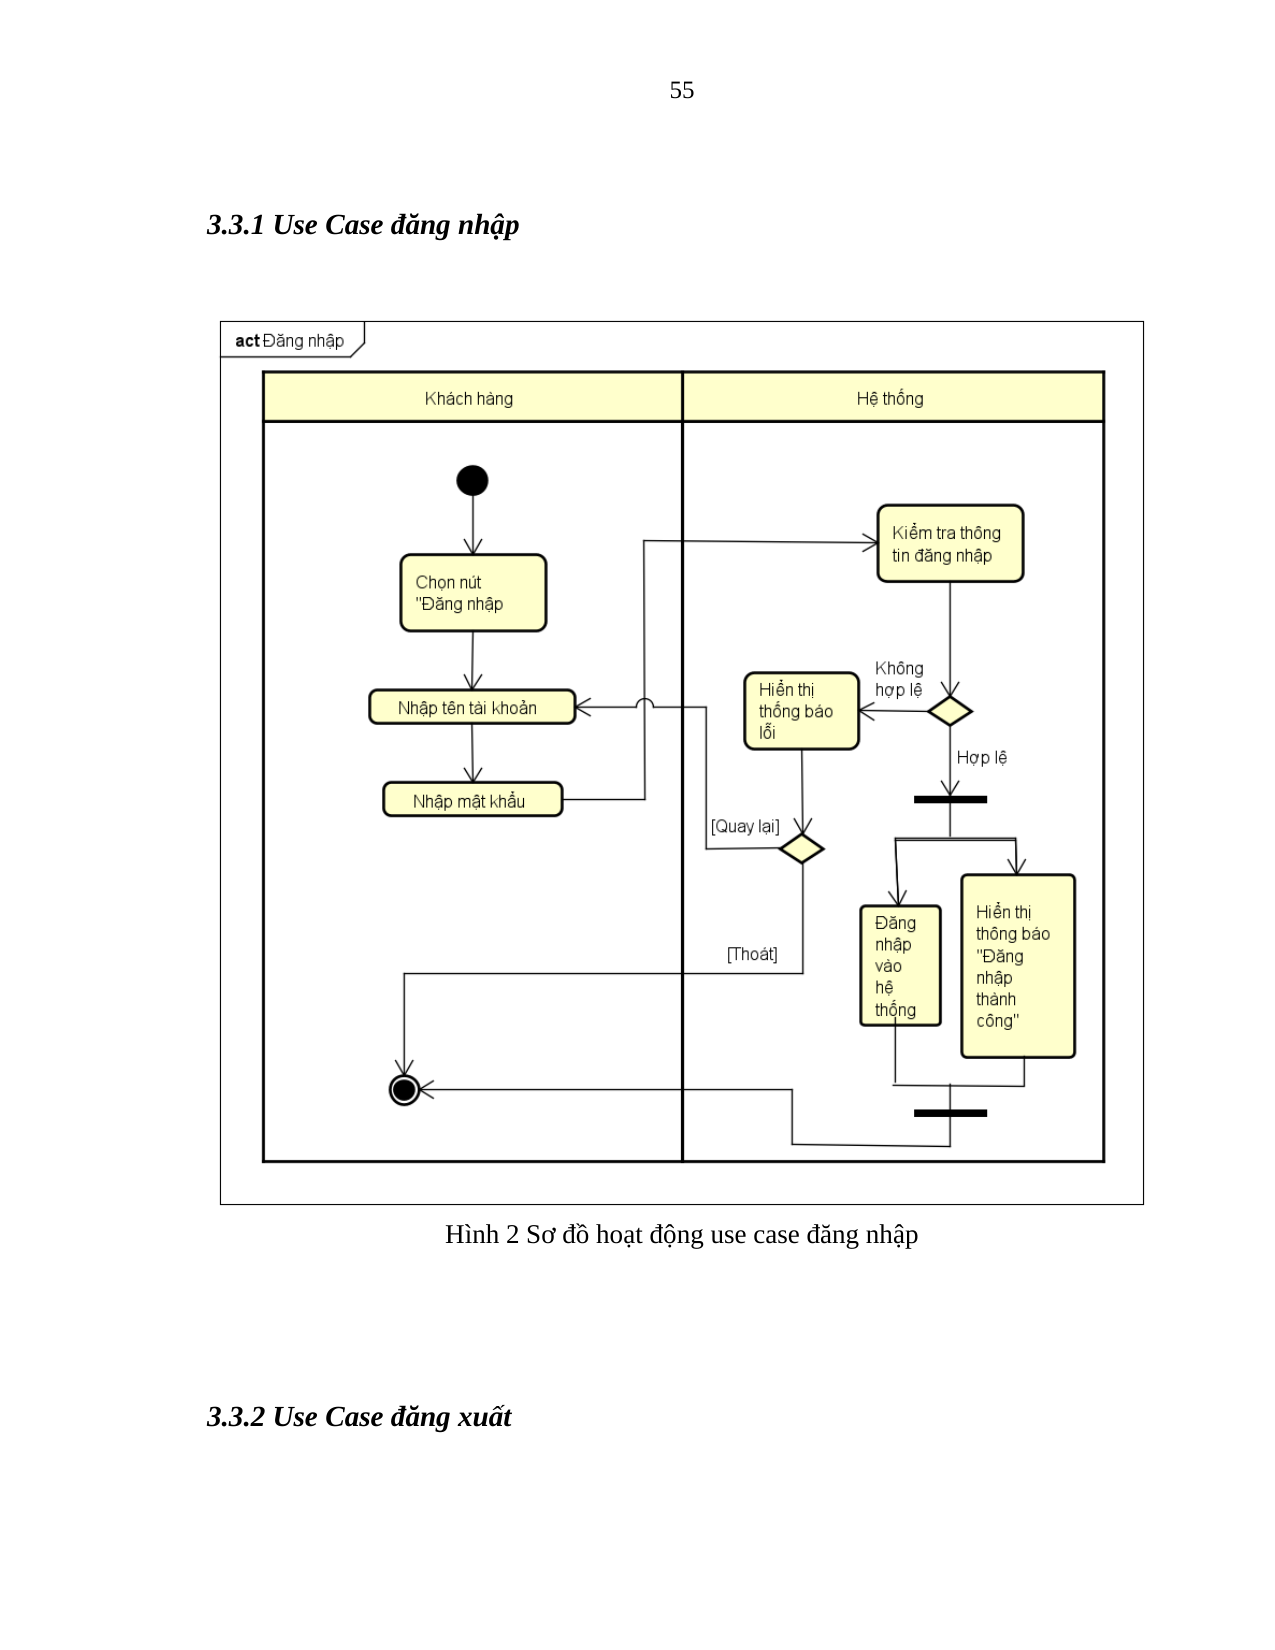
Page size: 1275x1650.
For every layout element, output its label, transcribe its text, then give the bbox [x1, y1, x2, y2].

text Hình 2 Sơ đồ hoạt động use case đăng nhập [207, 1218, 1157, 1249]
text 3.3.1 Use Case đăng nhập [207, 207, 1157, 240]
picture [206, 307, 1157, 1218]
text 3.3.2 Use Case đăng xuất [207, 1399, 1157, 1433]
